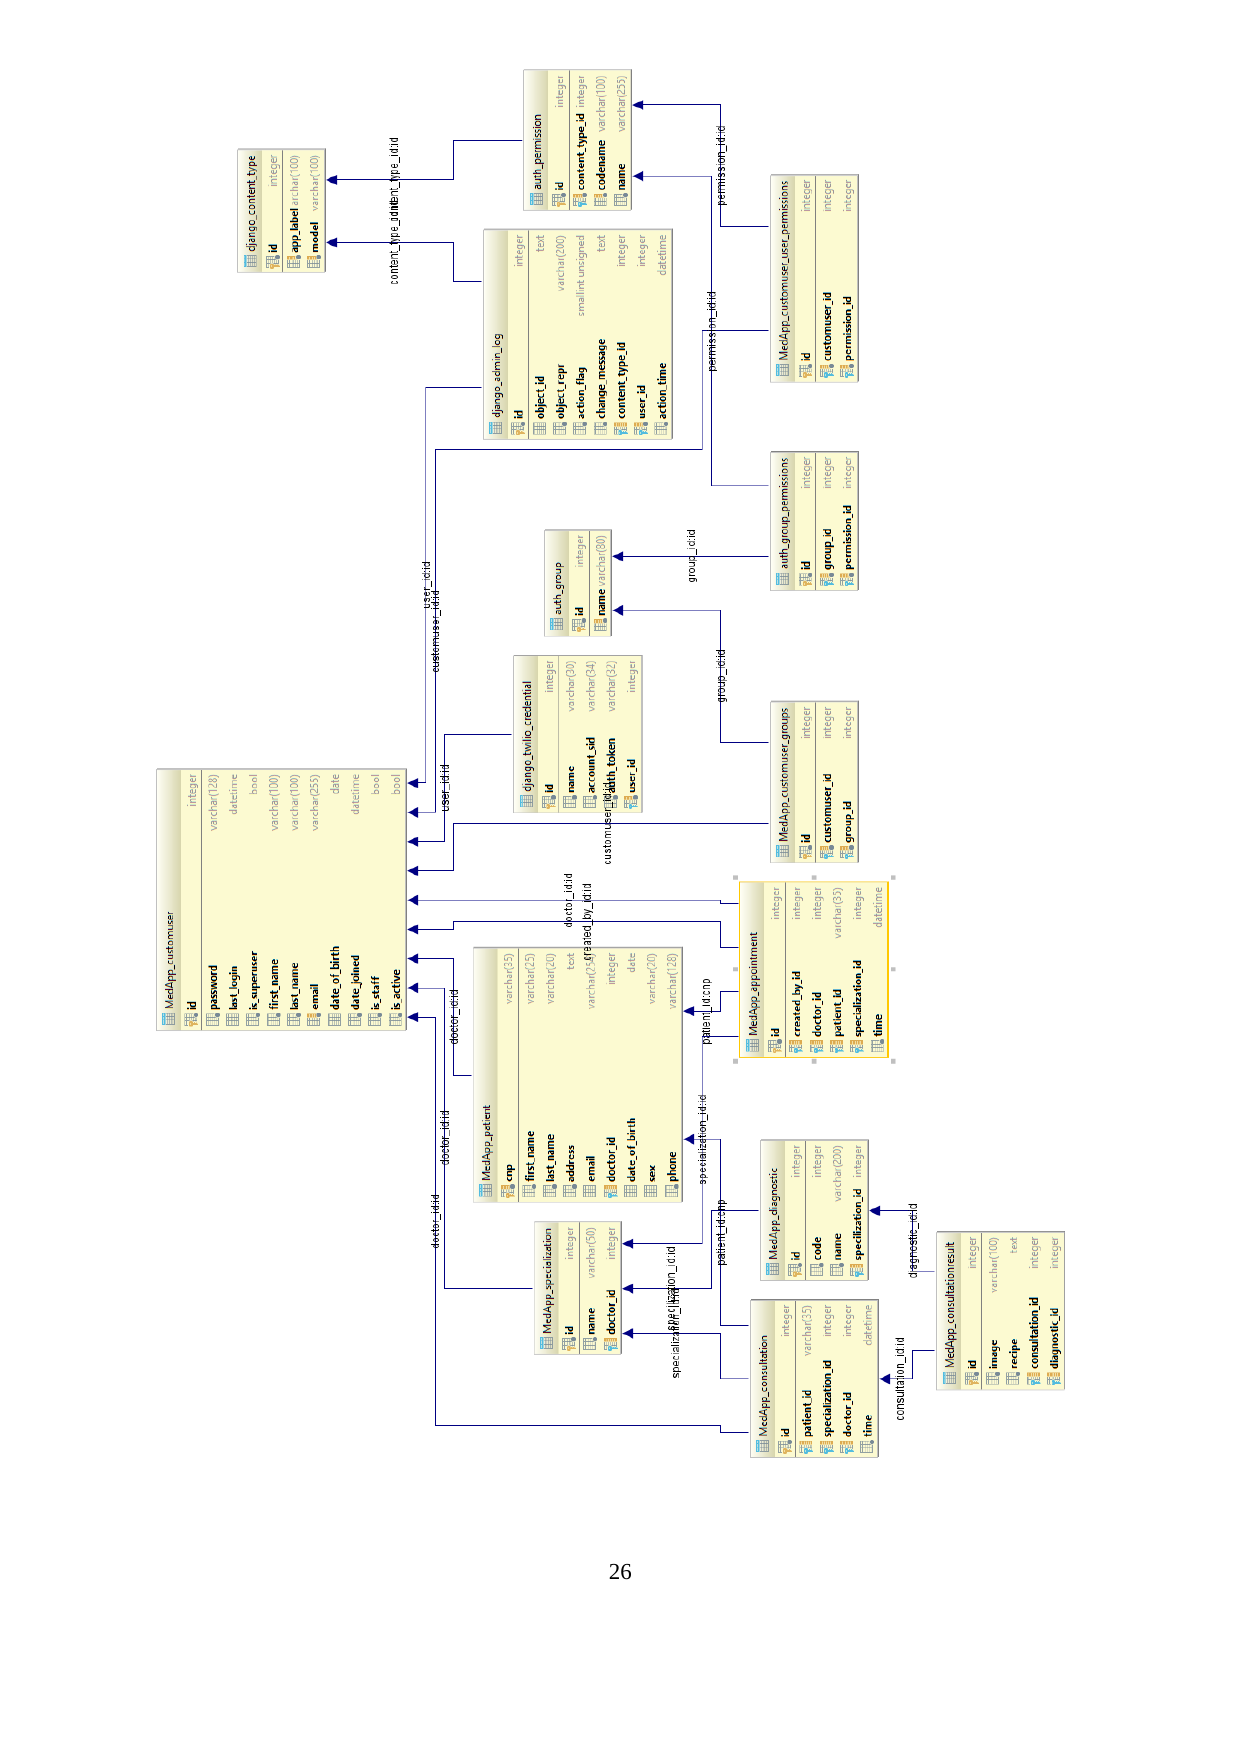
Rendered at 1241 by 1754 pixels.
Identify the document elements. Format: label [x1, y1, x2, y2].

picture [136, 51, 1089, 1473]
